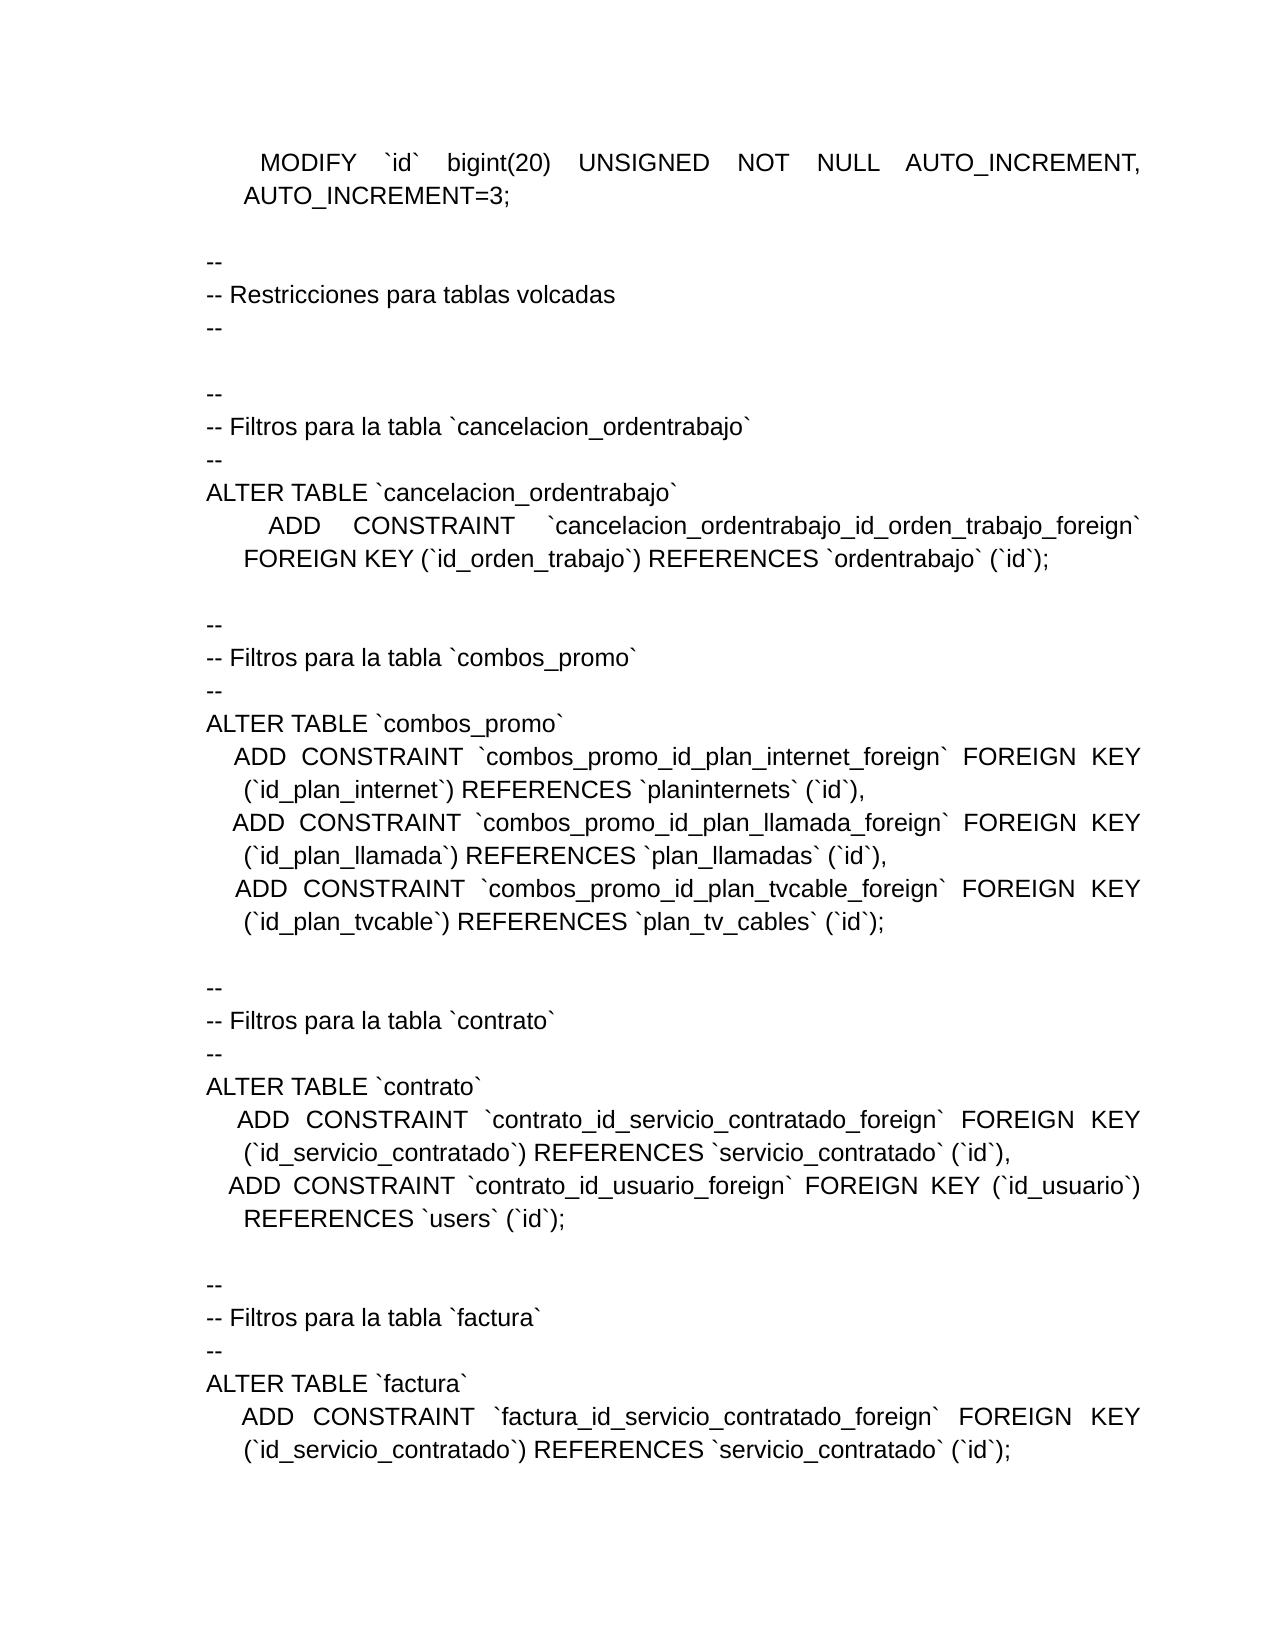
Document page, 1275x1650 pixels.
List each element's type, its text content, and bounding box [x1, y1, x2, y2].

text -- [206, 1270, 1142, 1299]
text -- Filtros para la tabla `contrato` [206, 1006, 1142, 1035]
text -- [206, 313, 1142, 341]
text ADD CONSTRAINT `factura_id_servicio_contratado_foreign` FOREIGN KEY (`id_servicio_contratado`) REFERENCES `servicio_contratado` (`id`); [206, 1402, 1142, 1464]
text -- [206, 610, 1142, 639]
text ADD CONSTRAINT `contrato_id_servicio_contratado_foreign` FOREIGN KEY (`id_servicio_contratado`) REFERENCES `servicio_contratado` (`id`), [206, 1105, 1142, 1167]
text -- Filtros para la tabla `factura` [206, 1303, 1142, 1332]
text ADD CONSTRAINT `combos_promo_id_plan_tvcable_foreign` FOREIGN KEY (`id_plan_tvcable`) REFERENCES `plan_tv_cables` (`id`); [206, 874, 1142, 936]
text -- [206, 1336, 1142, 1365]
text ALTER TABLE `contrato` [206, 1072, 1142, 1101]
text ADD CONSTRAINT `contrato_id_usuario_foreign` FOREIGN KEY (`id_usuario`) REFERENCES `users` (`id`); [206, 1171, 1142, 1233]
text -- Filtros para la tabla `cancelacion_ordentrabajo` [206, 412, 1142, 441]
text -- Restricciones para tablas volcadas [206, 280, 1142, 308]
text ADD CONSTRAINT `combos_promo_id_plan_internet_foreign` FOREIGN KEY (`id_plan_internet`) REFERENCES `planinternets` (`id`), [206, 742, 1142, 804]
text -- [206, 247, 1142, 275]
text -- [206, 1039, 1142, 1068]
text ALTER TABLE `factura` [206, 1369, 1142, 1398]
text -- Filtros para la tabla `combos_promo` [206, 643, 1142, 672]
text -- [206, 676, 1142, 705]
text ALTER TABLE `combos_promo` [206, 709, 1142, 738]
text ADD CONSTRAINT `cancelacion_ordentrabajo_id_orden_trabajo_foreign` FOREIGN KEY (`id_orden_trabajo`) REFERENCES `ordentrabajo` (`id`); [206, 511, 1142, 573]
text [206, 148, 1142, 209]
text ADD CONSTRAINT `combos_promo_id_plan_llamada_foreign` FOREIGN KEY (`id_plan_llamada`) REFERENCES `plan_llamadas` (`id`), [206, 808, 1142, 870]
text -- [206, 445, 1142, 473]
text -- [206, 973, 1142, 1002]
text ALTER TABLE `cancelacion_ordentrabajo` [206, 478, 1142, 507]
text -- [206, 379, 1142, 407]
